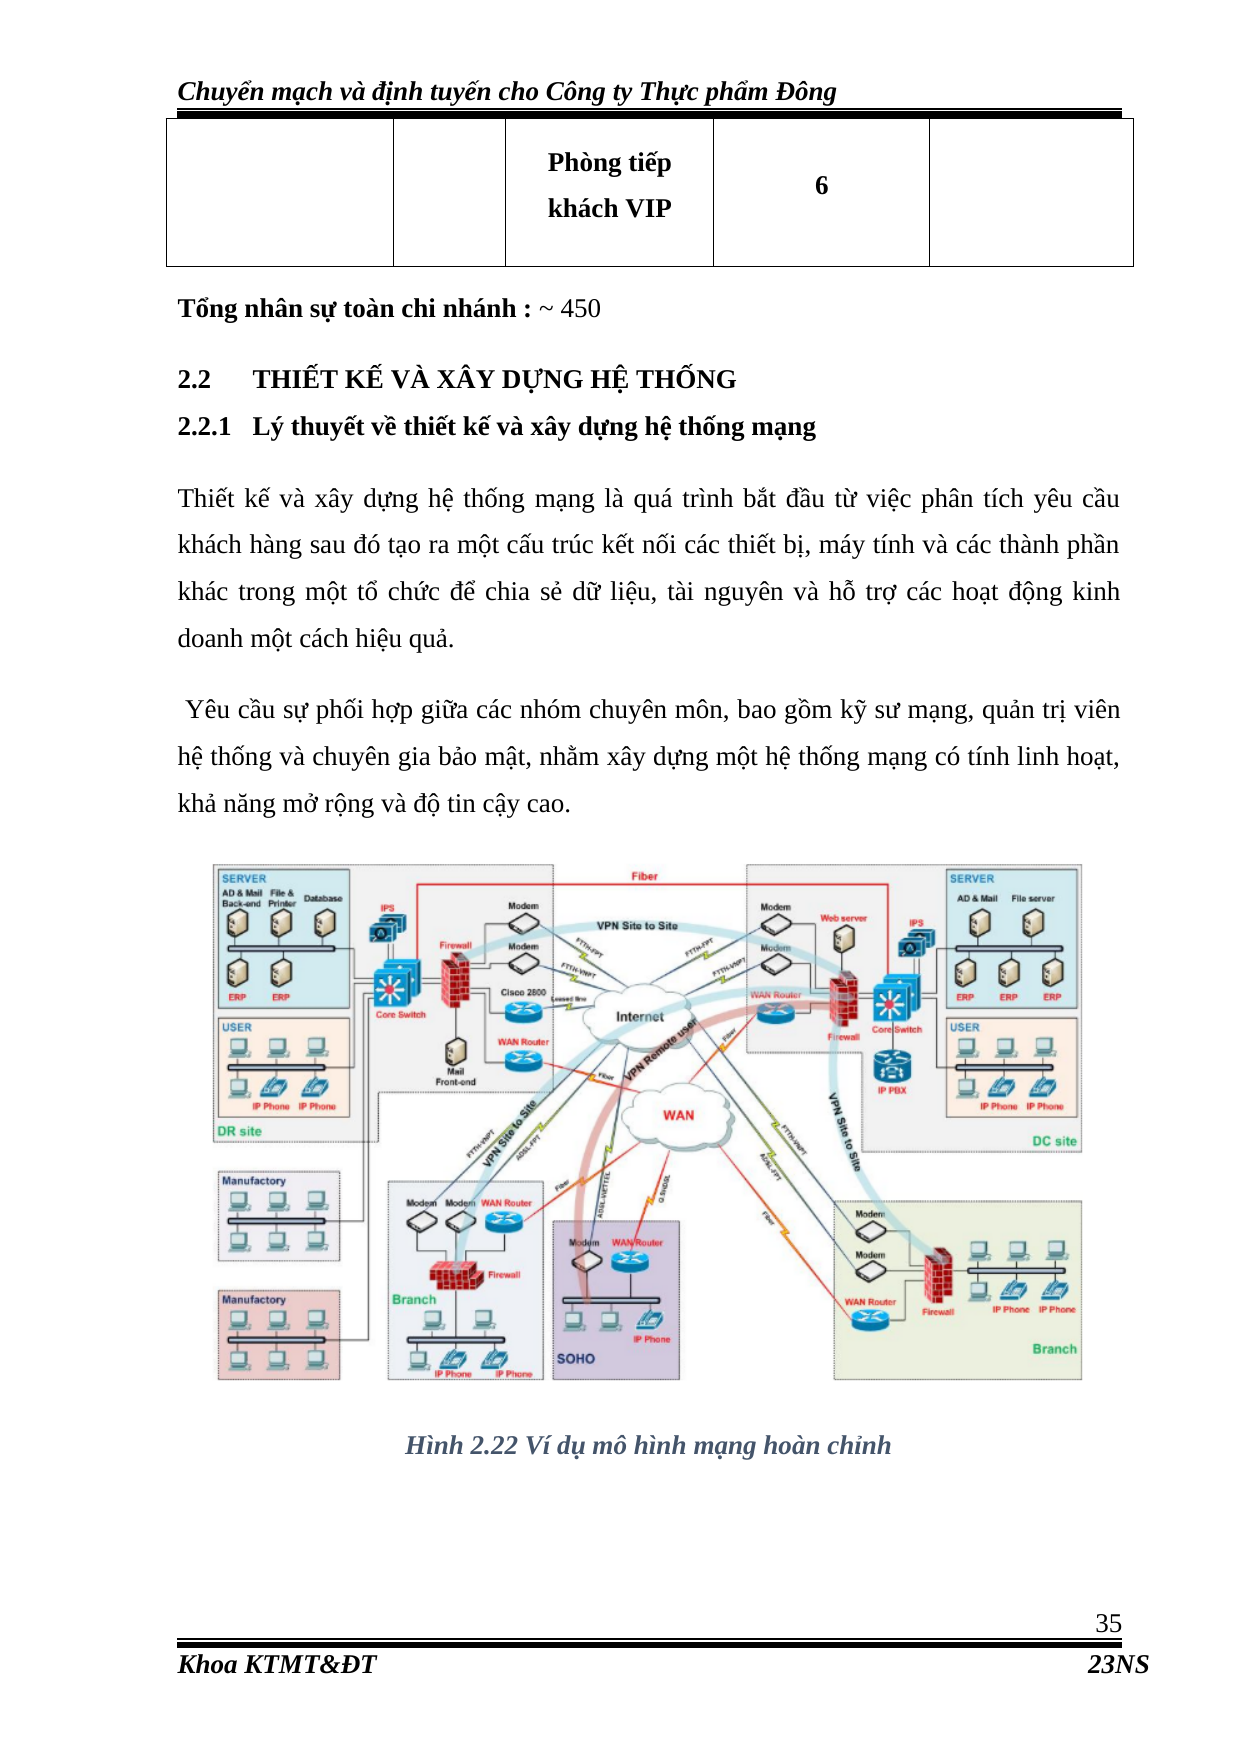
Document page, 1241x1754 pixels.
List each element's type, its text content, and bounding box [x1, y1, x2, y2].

text Yêu cầu sự phối hợp giữa các nhóm chuyên môn, bao gồm kỹ sư mạng, quản trị viên hệ thống và chuyên gia bảo mật, nhằm xây dựng một hệ thống mạng có tính linh hoạt, khả năng mở rộng và độ tin cậy cao. [177, 693, 1122, 818]
picture [203, 858, 1096, 1389]
text Thiết kế và xây dựng hệ thống mạng là quá trình bắt đầu từ việc phân tích yêu cầu khách hàng sau đó tạo ra một cấu trúc kết nối các thiết bị, máy tính và các thành phần khác trong một tổ chức để chia sẻ dữ liệu, tài nguyên và hỗ trợ các hoạt động kinh doanh một cách hiệu quả. [177, 482, 1122, 653]
table_cell 6 [714, 119, 929, 266]
text Tổng nhân sự toàn chi nhánh : ~ 450 [177, 292, 1122, 323]
subtitle Thiết kế và xây dựng hệ thống [177, 363, 1122, 394]
subtitle Lý thuyết về thiết kế và xây dựng hệ thống mạng [177, 410, 1122, 441]
table_cell Phòng tiếp khách VIP [506, 119, 713, 266]
